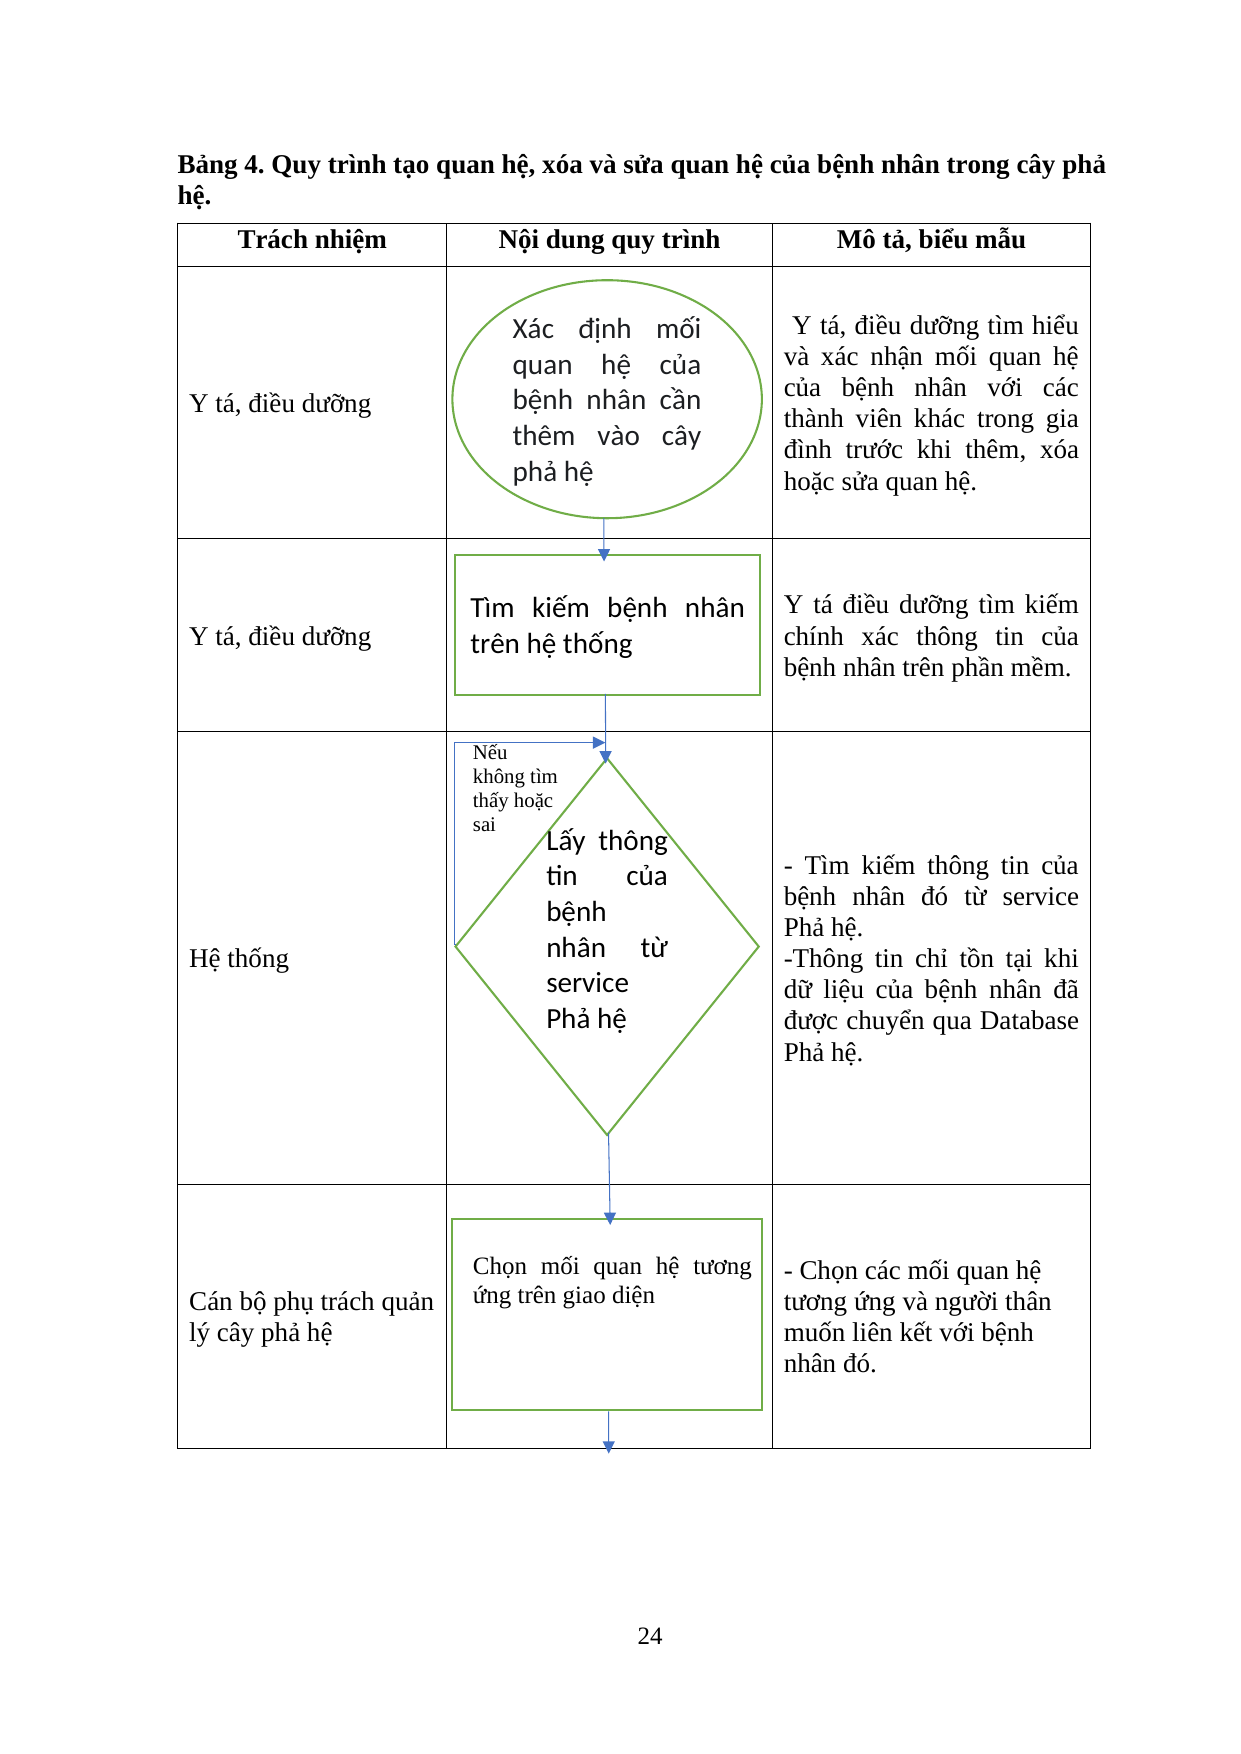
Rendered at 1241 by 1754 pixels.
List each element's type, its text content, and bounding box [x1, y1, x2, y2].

table_cell [607, 732, 772, 1183]
table_cell [447, 267, 772, 538]
table_cell [447, 732, 608, 1183]
table_header Mô tả, biểu mẫu [773, 224, 1090, 266]
table_cell - Chọn các mối quan hệ tương ứng và người thân muốn liên kết với bệnh nhân đó. [773, 1185, 1090, 1448]
table_cell [610, 1185, 772, 1448]
table_cell Y tá điều dưỡng tìm kiếm chính xác thông tin của bệnh nhân trên phần mềm. [773, 539, 1090, 731]
table_header Nội dung quy trình [447, 224, 772, 266]
table_cell - Tìm kiếm thông tin của bệnh nhân đó từ service Phả hệ. -Thông tin chỉ tồn tại khi dữ liệu của bệnh nhân đã được chuyển qua Database Phả hệ. [773, 732, 1090, 1183]
table_cell [447, 1185, 609, 1448]
table_cell Y tá, điều dưỡng [178, 267, 446, 538]
table_cell [447, 539, 605, 731]
table_cell Y tá, điều dưỡng tìm hiểu và xác nhận mối quan hệ của bệnh nhân với các thành viên khác trong gia đình trước khi thêm, xóa hoặc sửa quan hệ. [773, 267, 1090, 538]
table_cell Cán bộ phụ trách quản lý cây phả hệ [178, 1185, 446, 1448]
table_cell [605, 539, 772, 731]
subtitle Bảng 4. Quy trình tạo quan hệ, xóa và sửa quan hệ của bệnh nhân trong cây phả hệ. [177, 148, 1122, 210]
table_cell Hệ thống [178, 732, 446, 1183]
table_header Trách nhiệm [178, 224, 446, 266]
table_cell Y tá, điều dưỡng [178, 539, 446, 731]
